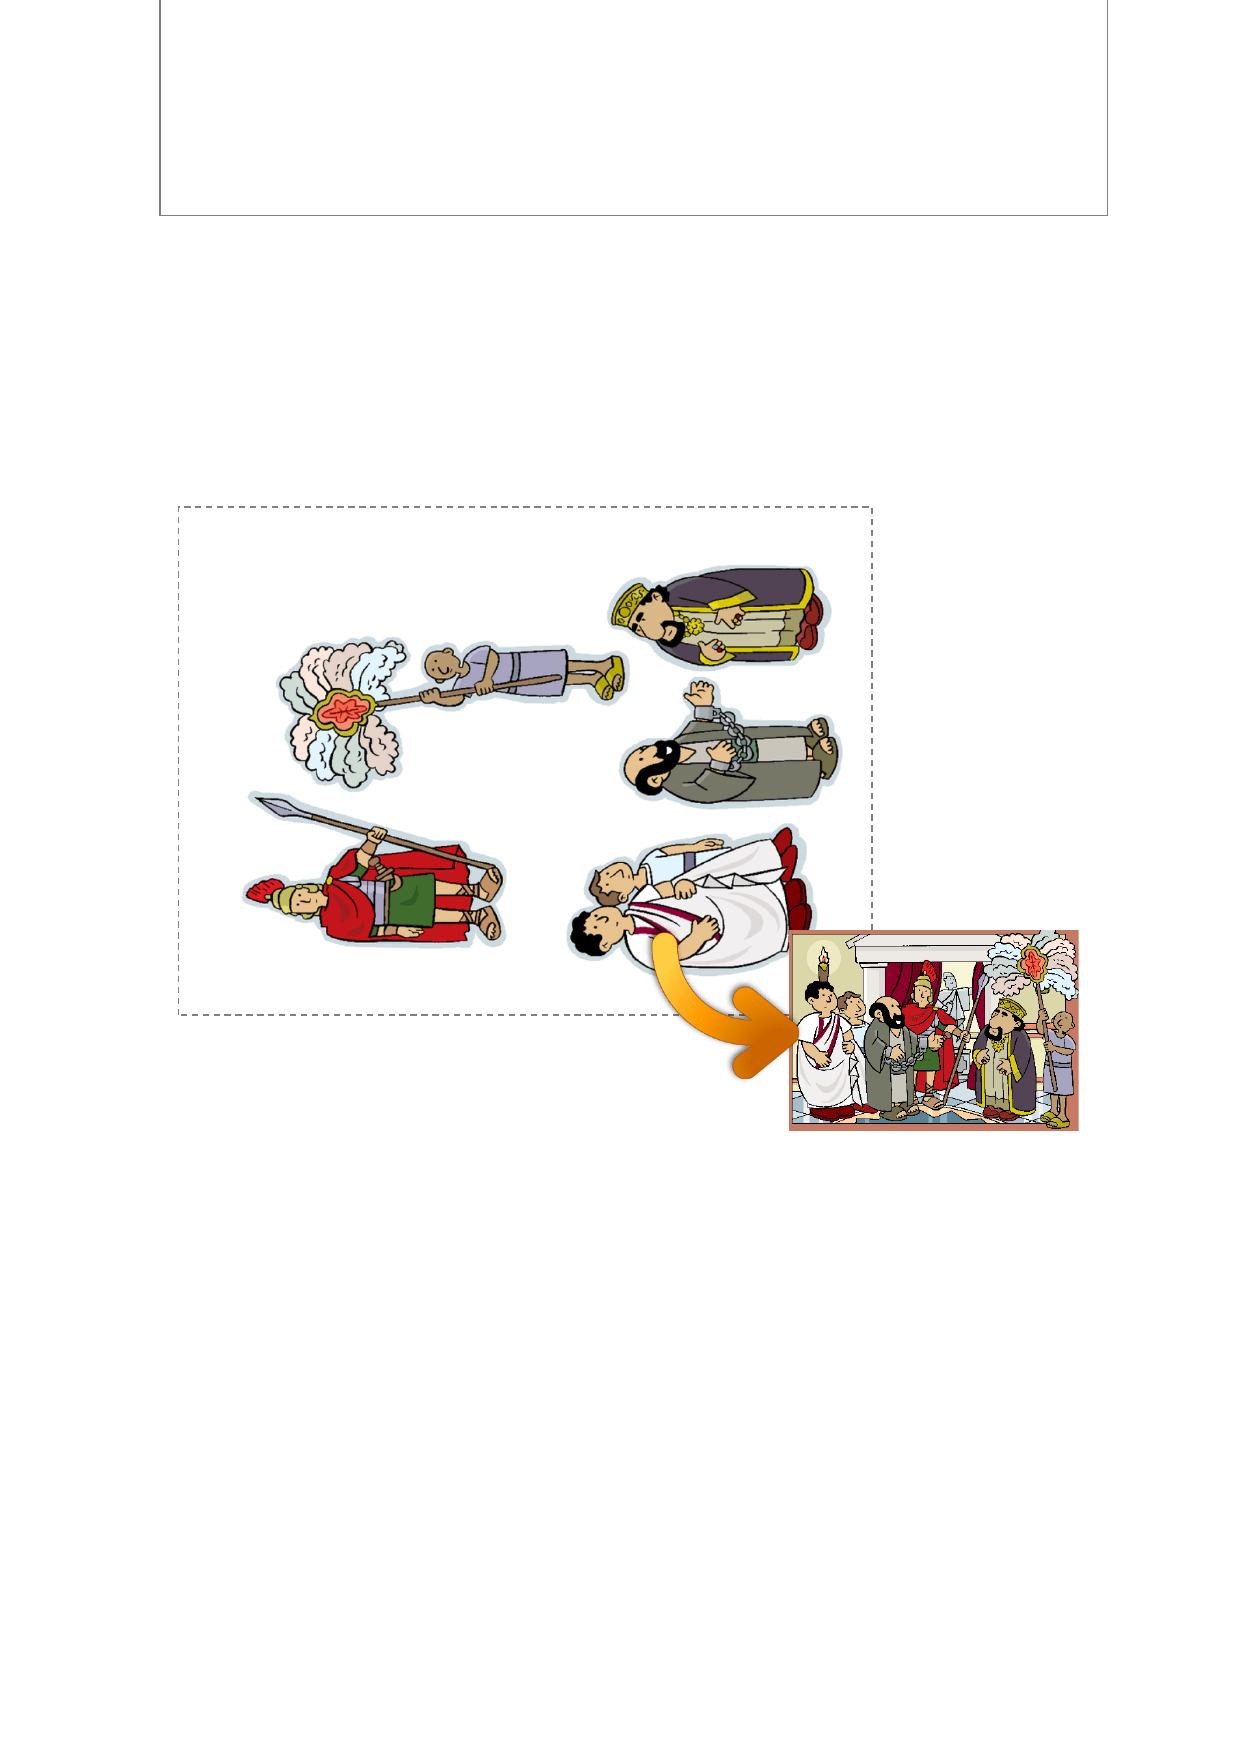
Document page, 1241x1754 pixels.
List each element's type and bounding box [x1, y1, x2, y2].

picture [181, 508, 1079, 1131]
